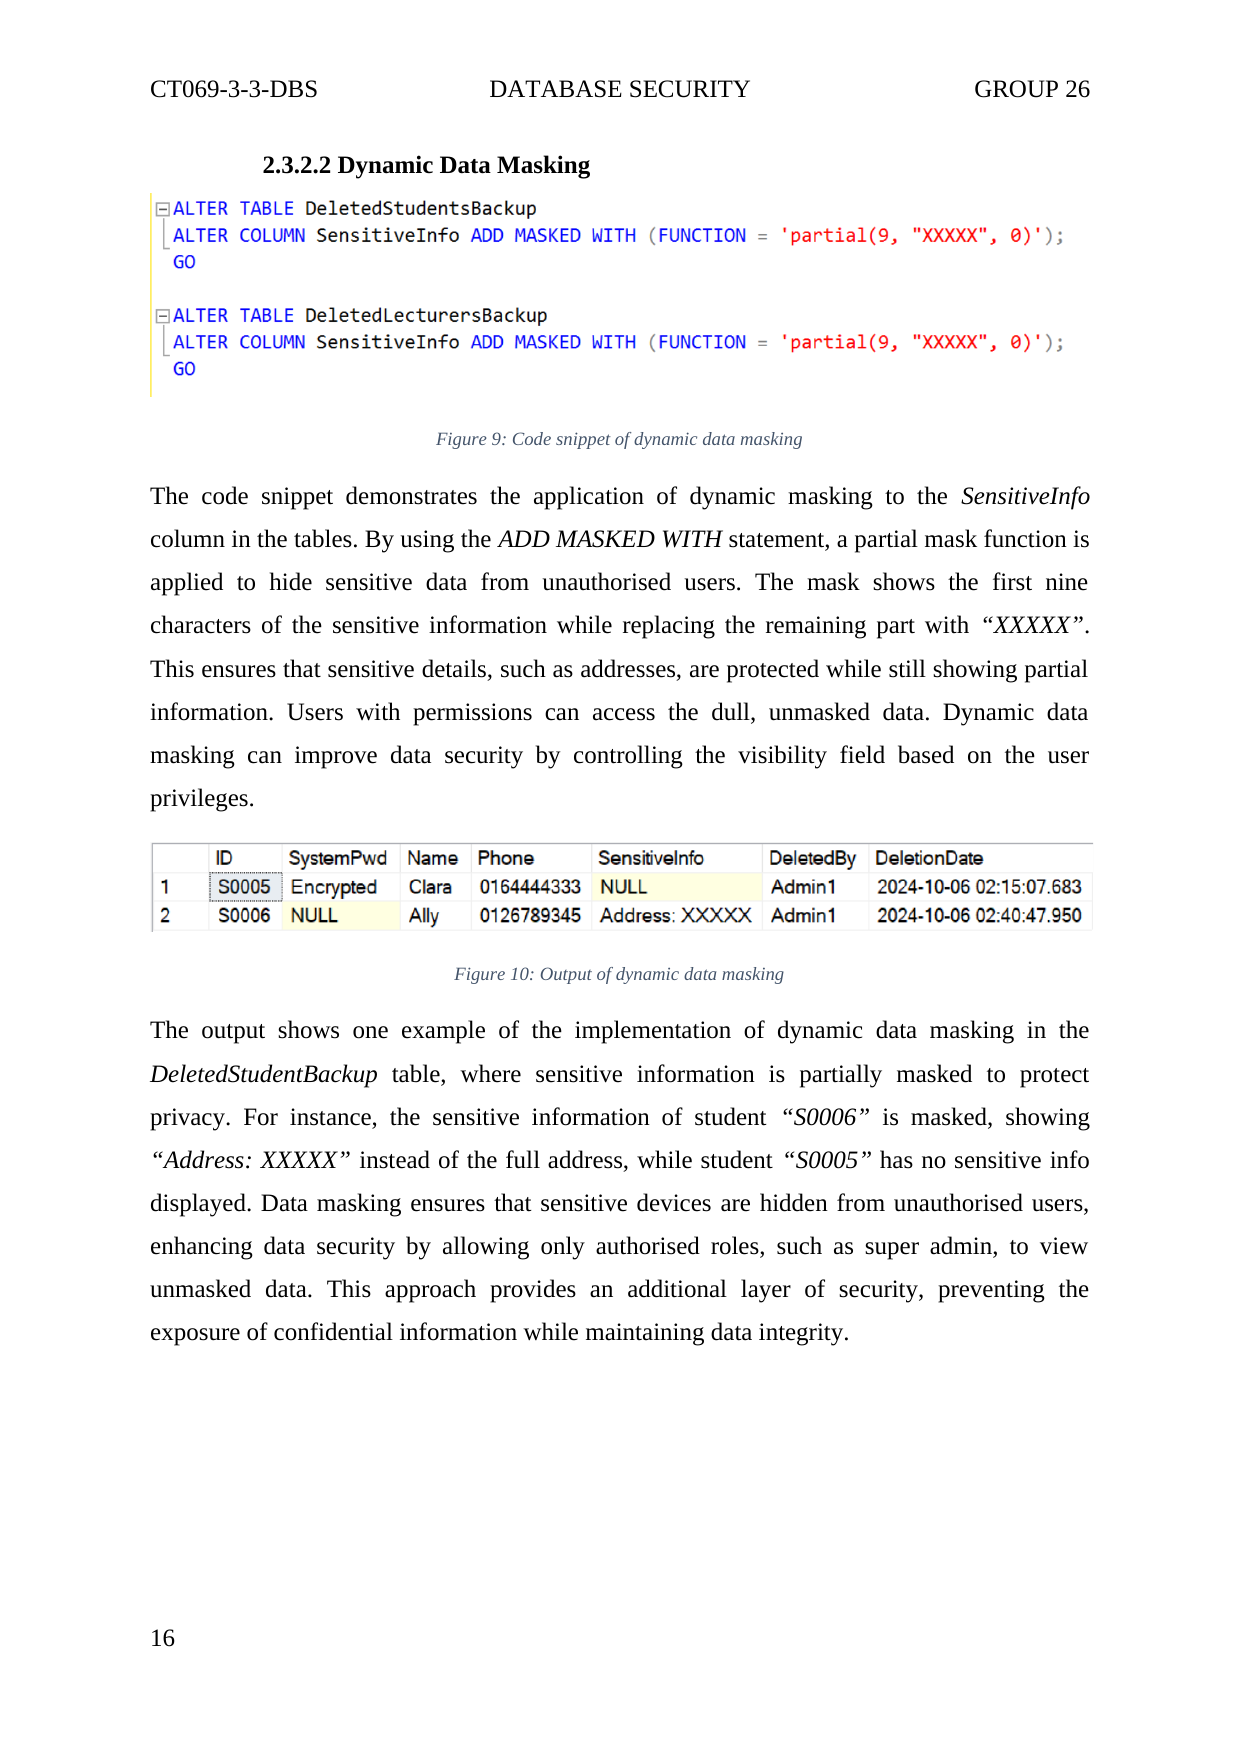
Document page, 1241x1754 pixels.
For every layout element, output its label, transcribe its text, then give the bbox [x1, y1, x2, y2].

picture [150, 193, 1091, 397]
subtitle Dynamic Data Masking [262, 150, 1090, 179]
picture [150, 842, 1094, 932]
text The output shows one example of the implementation of dynamic data masking in the DeletedStudentBackup table, where sensitive information is partially masked to protect privacy. For instance, the sensitive information of student “S0006” is masked, showing “Address: XXXXX” instead of the full address, while student “S0005” has no sensitive info displayed. Data masking ensures that sensitive devices are hidden from unauthorised users, enhancing data security by allowing only authorised roles, such as super admin, to view unmasked data. This approach provides an additional layer of security, preventing the exposure of confidential information while maintaining data integrity. [150, 1016, 1090, 1346]
text The code snippet demonstrates the application of dynamic masking to the SensitiveInfo column in the tables. By using the ADD MASKED WITH statement, a partial mask function is applied to hide sensitive data from unauthorised users. The mask shows the first nine characters of the sensitive information while replacing the remaining part with “XXXXX”. This ensures that sensitive details, such as addresses, are protected while still showing partial information. Users with permissions can access the dull, unmasked data. Dynamic data masking can improve data security by controlling the visibility field based on the user privileges. [150, 481, 1090, 812]
